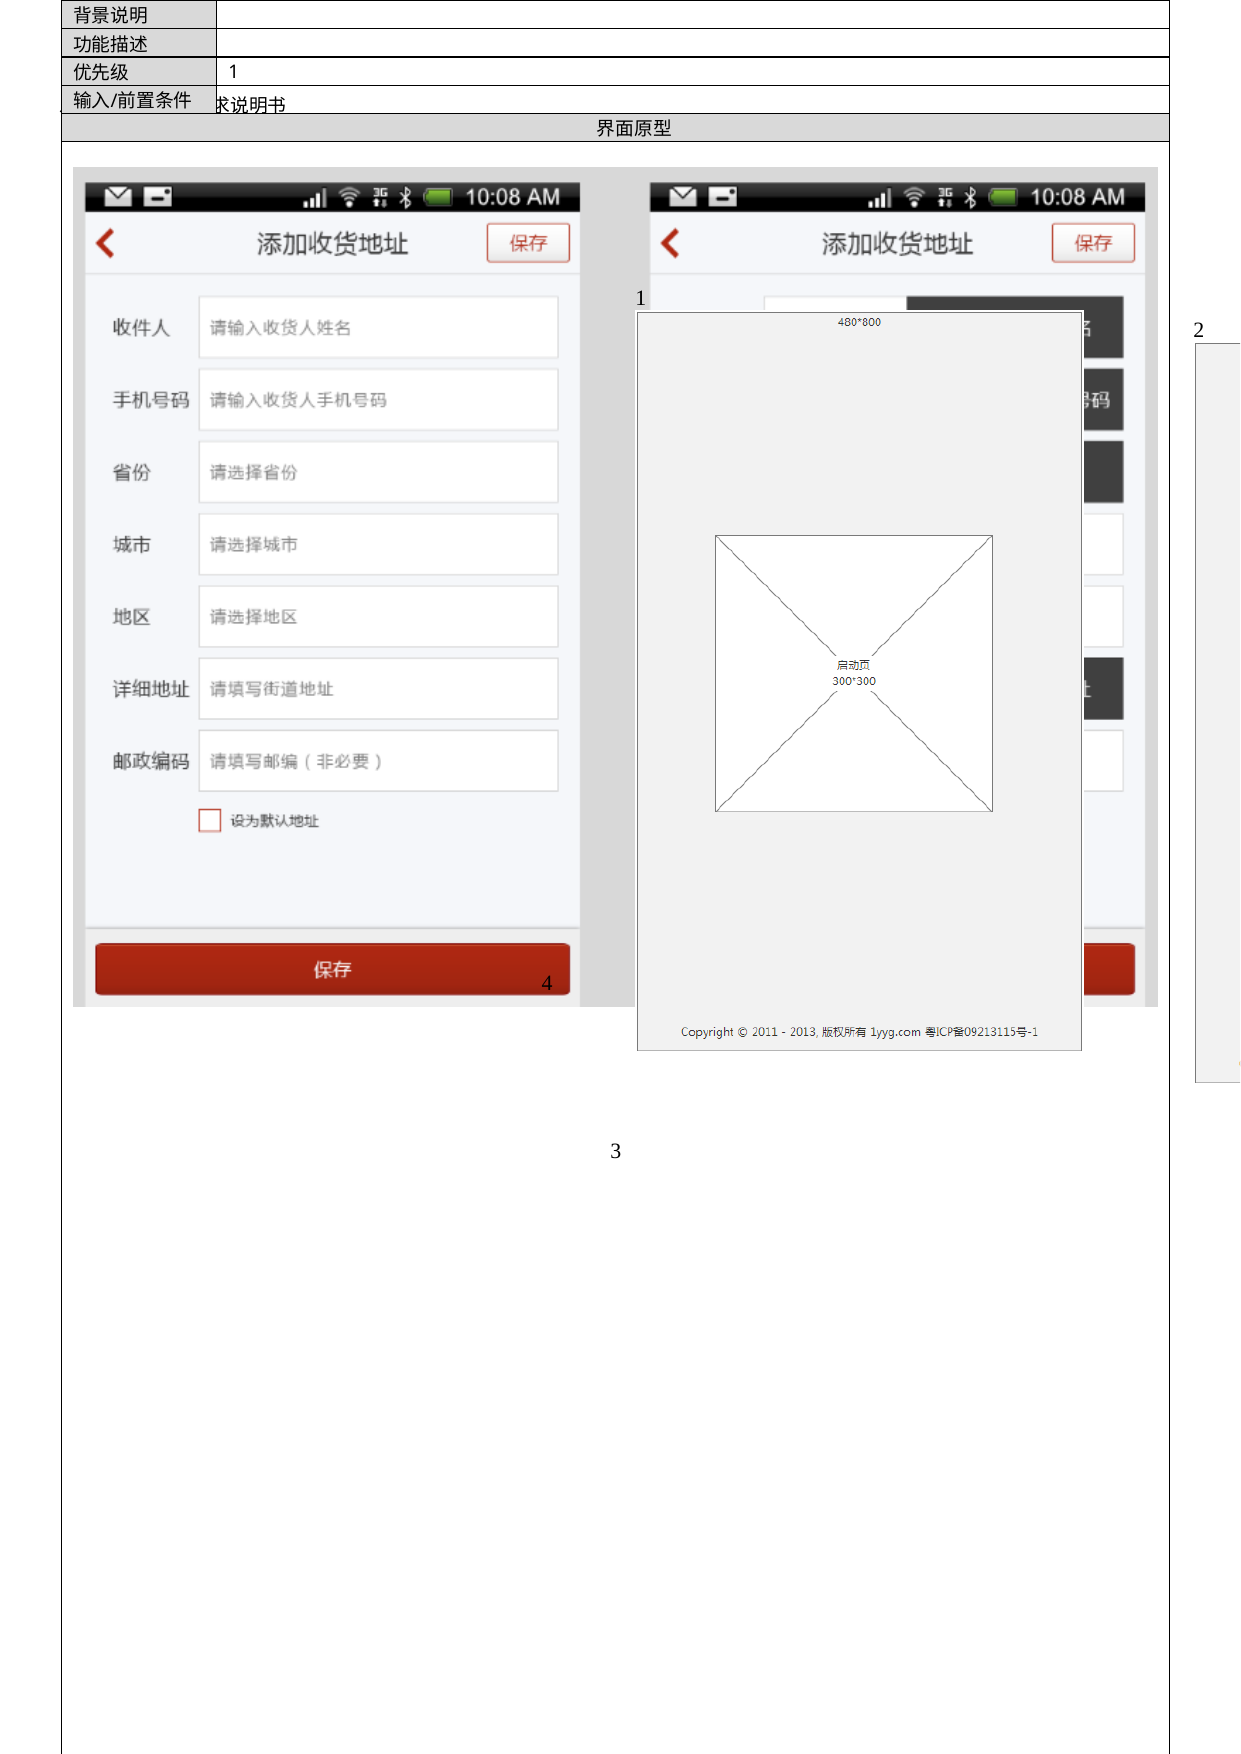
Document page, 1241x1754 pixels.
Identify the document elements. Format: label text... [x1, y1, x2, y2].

table_cell 1 [217, 58, 1169, 85]
table_header 背景说明 [62, 1, 216, 28]
table_cell 优先级 [62, 58, 216, 85]
picture [1193, 341, 1241, 1083]
table_header [217, 1, 1169, 28]
table_cell 输入/前置条件 [62, 86, 216, 113]
table_cell 界面原型 [62, 114, 1169, 141]
table_cell [62, 142, 1169, 1754]
picture [73, 167, 1158, 1051]
table_cell [217, 86, 1169, 113]
table_cell [217, 29, 1169, 56]
table_cell 功能描述 [62, 29, 216, 56]
